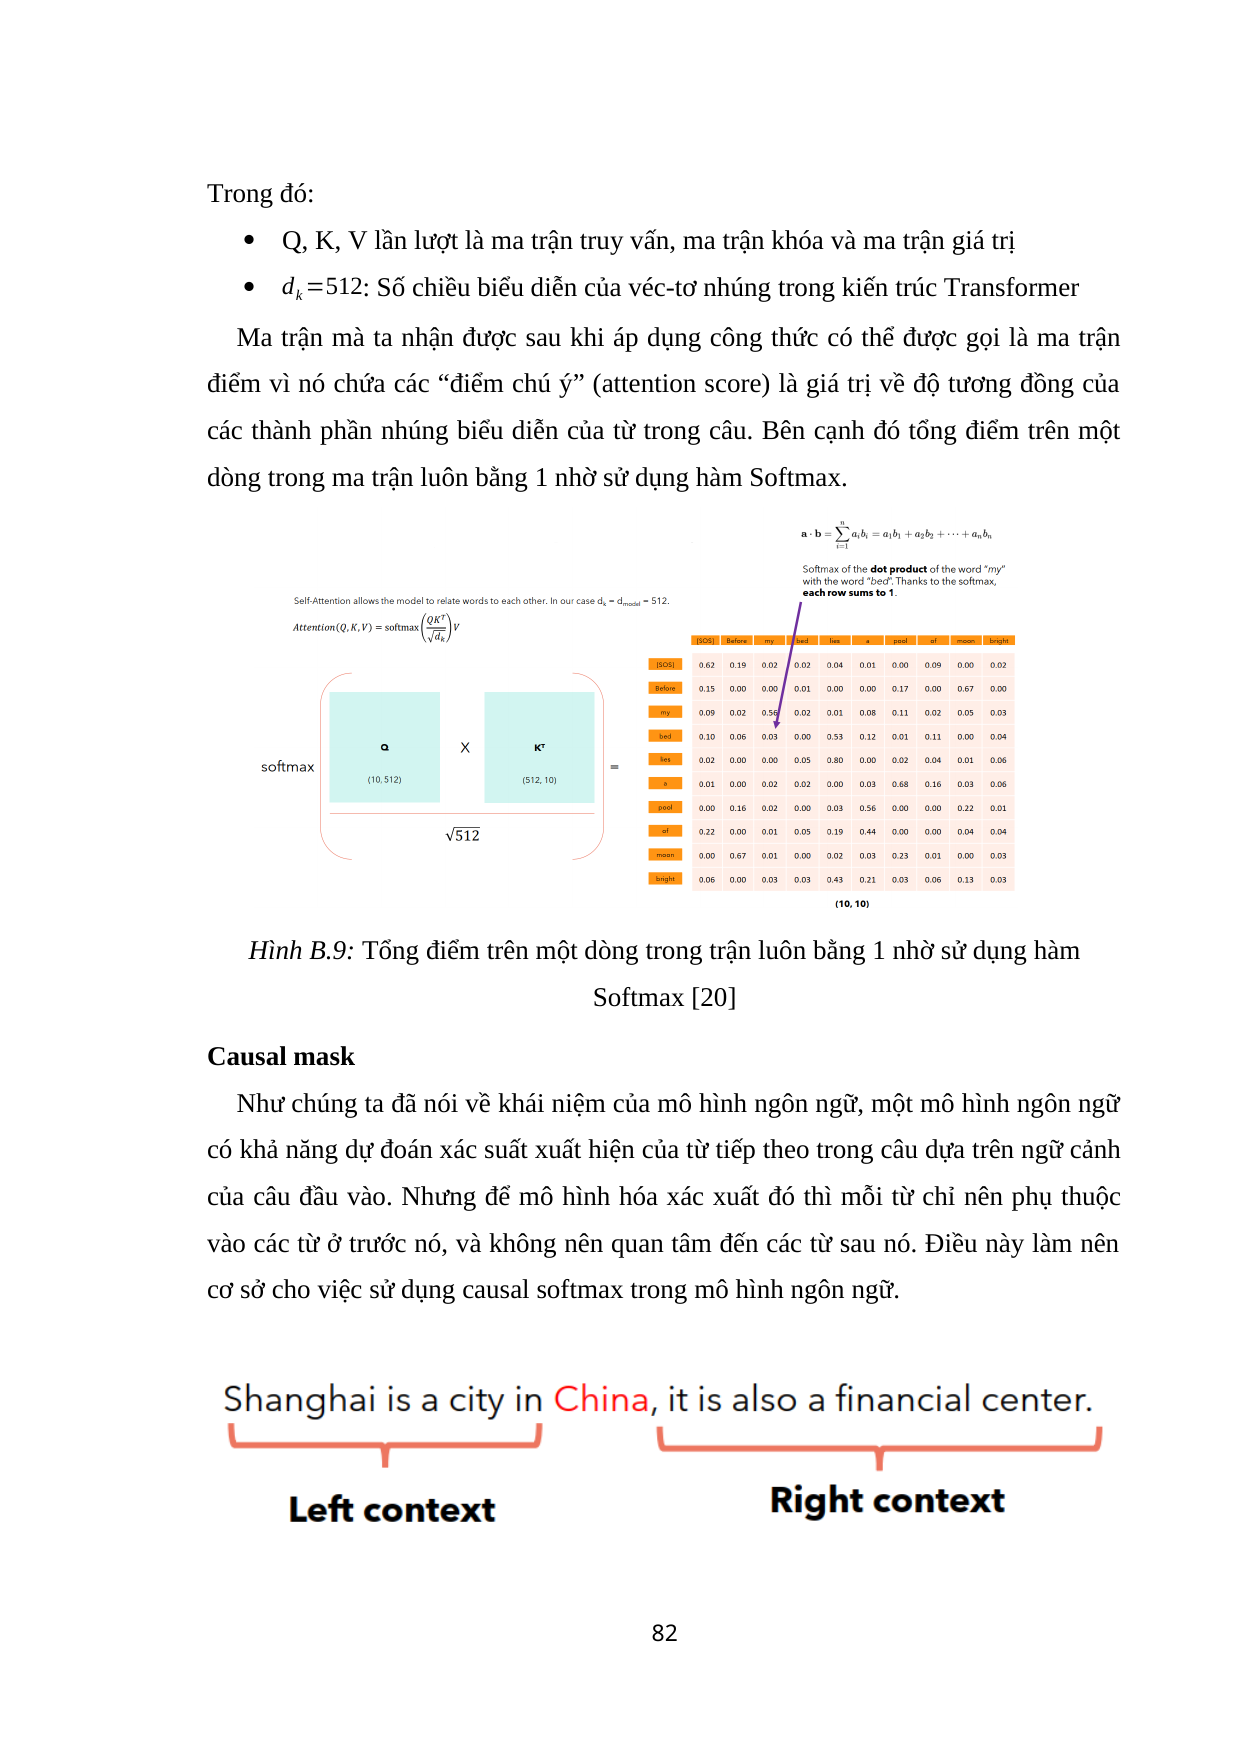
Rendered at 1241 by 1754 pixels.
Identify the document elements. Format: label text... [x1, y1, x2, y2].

picture [254, 507, 1019, 908]
text Causal mask [207, 1040, 1122, 1071]
text Trong đó: [207, 177, 1122, 208]
list Q, K, V lần lượt là ma trận truy vấn, ma trận khóa và ma trận giá trị [244, 224, 1122, 255]
text Hình B.9: Tổng điểm trên một dòng trong trận luôn bằng 1 nhờ sử dụng hàm Softmax [20] [207, 934, 1122, 1012]
text Ma trận mà ta nhận được sau khi áp dụng công thức có thể được gọi là ma trận điểm vì nó chứa các “điểm chú ý” (attention score) là giá trị về độ tương đồng của các thành phần nhúng biểu diễn của từ trong câu. Bên cạnh đó tổng điểm trên một dòng trong ma trận luôn bằng 1 nhờ sử dụng hàm Softmax. [207, 321, 1122, 492]
text Như chúng ta đã nói về khái niệm của mô hình ngôn ngữ, một mô hình ngôn ngữ có khả năng dự đoán xác suất xuất hiện của từ tiếp theo trong câu dựa trên ngữ cảnh của câu đầu vào. Nhưng để mô hình hóa xác xuất đó thì mỗi từ chỉ nên phụ thuộc vào các từ ở trước nó, và không nên quan tâm đến các từ sau nó. Điều này làm nên cơ sở cho việc sử dụng causal softmax trong mô hình ngôn ngữ. [207, 1087, 1122, 1305]
picture [206, 1363, 1123, 1540]
list : Số chiều biểu diễn của véc-tơ nhúng trong kiến trúc Transformer [244, 271, 1122, 305]
